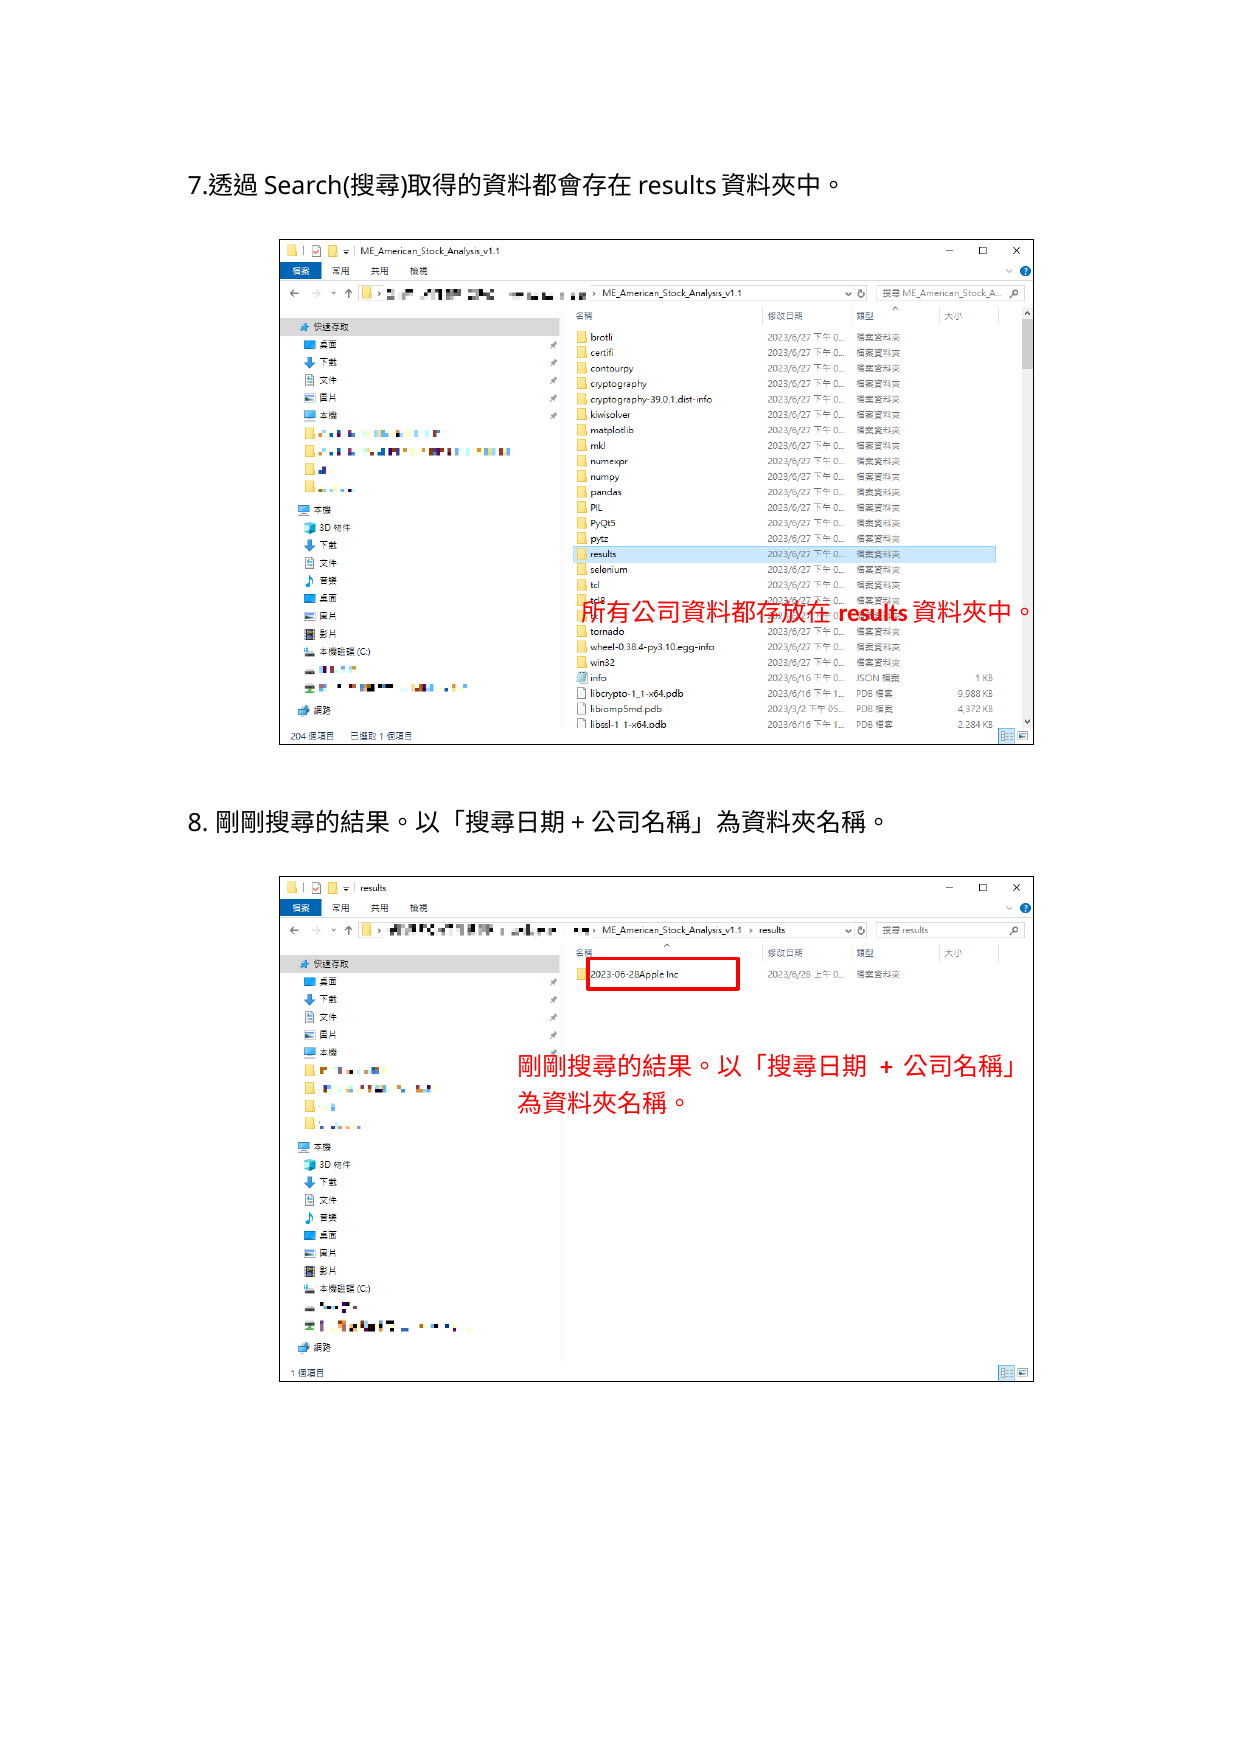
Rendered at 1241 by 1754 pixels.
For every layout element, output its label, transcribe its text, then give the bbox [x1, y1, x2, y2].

picture [280, 240, 1033, 744]
text 7.透過Search(搜尋)取得的資料都會存在results資料夾中。 [187, 164, 1053, 202]
picture [280, 877, 1033, 1381]
text 8. 剛剛搜尋的結果。以「搜尋日期 + 公司名稱」為資料夾名稱。 [187, 802, 1053, 839]
